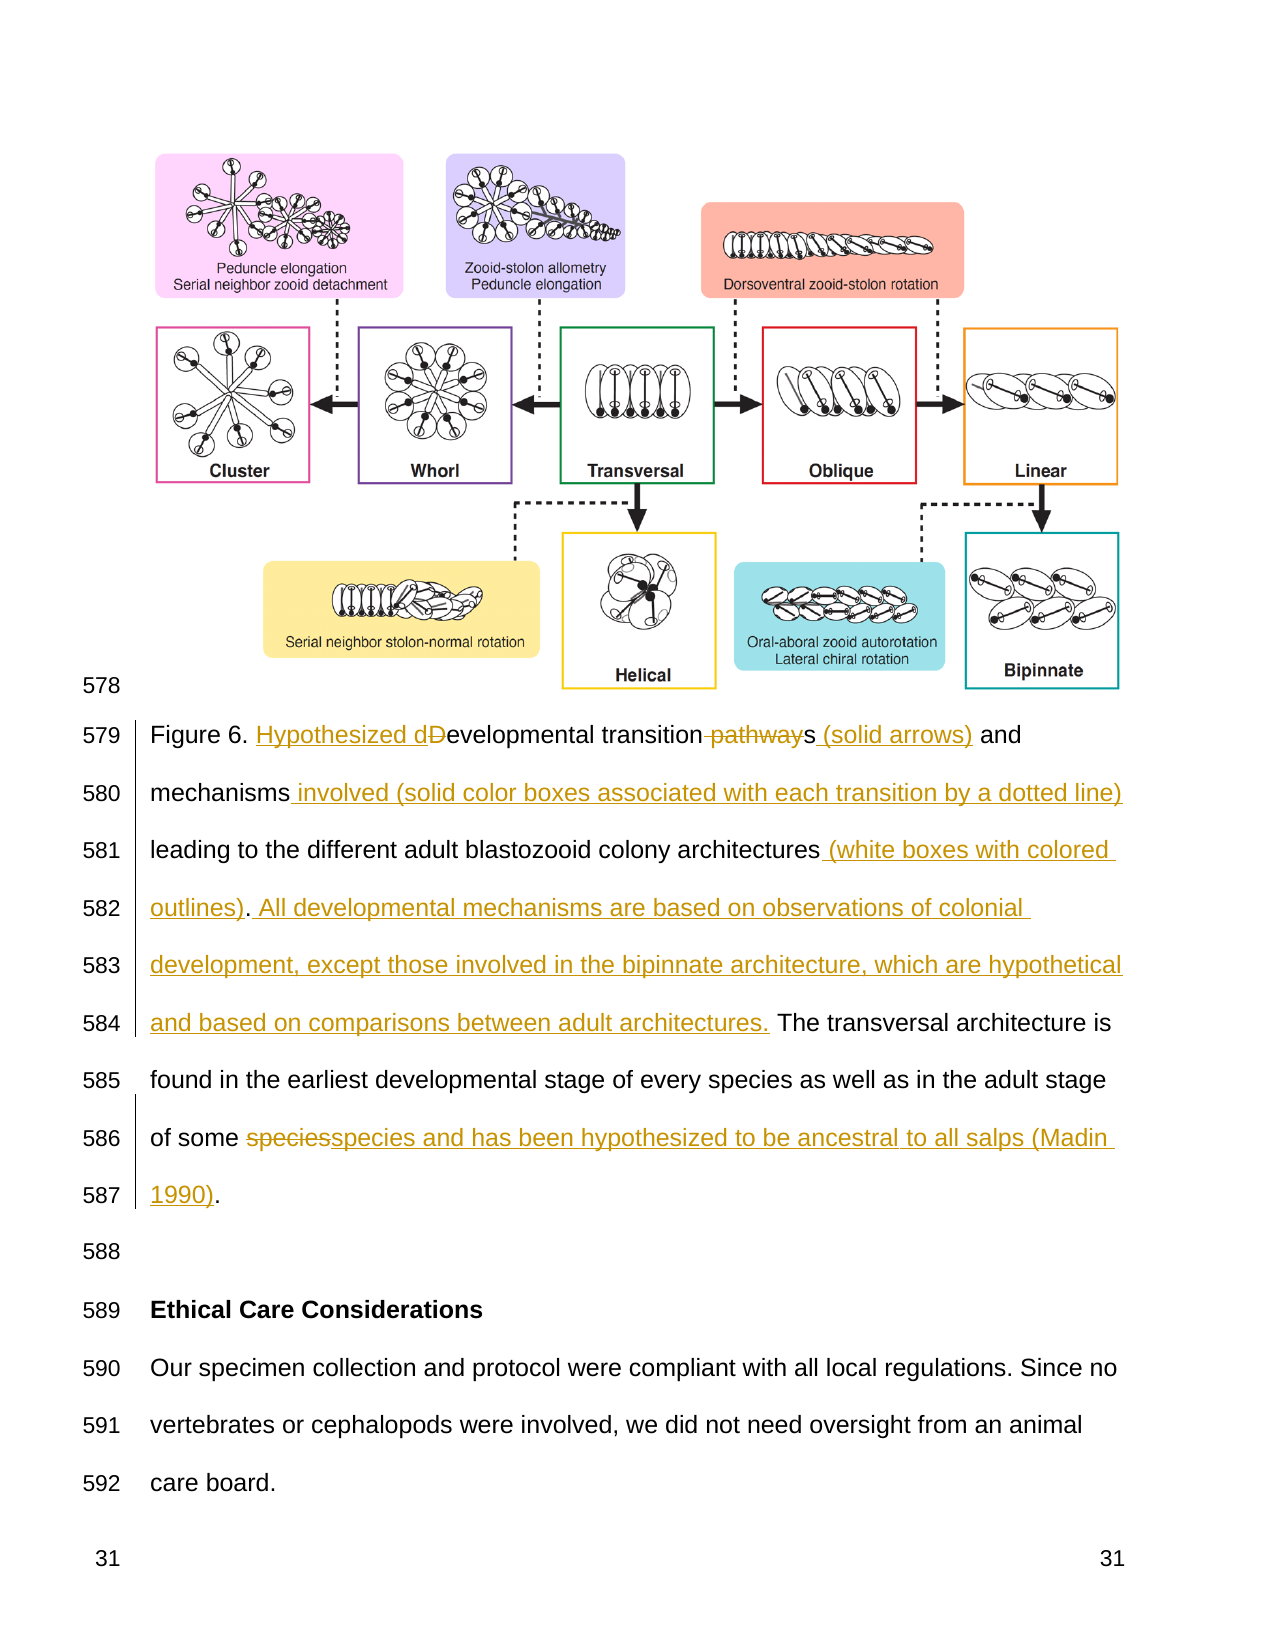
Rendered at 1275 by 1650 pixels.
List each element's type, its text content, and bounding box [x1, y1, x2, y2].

picture [150, 150, 1125, 694]
text Our specimen collection and protocol were compliant with all local regulations. Since no vertebrates or cephalopods were involved, we did not need oversight from an animal care board. [150, 1353, 1125, 1497]
text Ethical Care Considerations [150, 1295, 1125, 1324]
text Figure 6. evelopmental transitions and mechanisms leading to the different adult blastozooid colony architectures. The transversal architecture is found in the earliest developmental stage of every species as well as in the adult stage of some . [150, 720, 1125, 1209]
